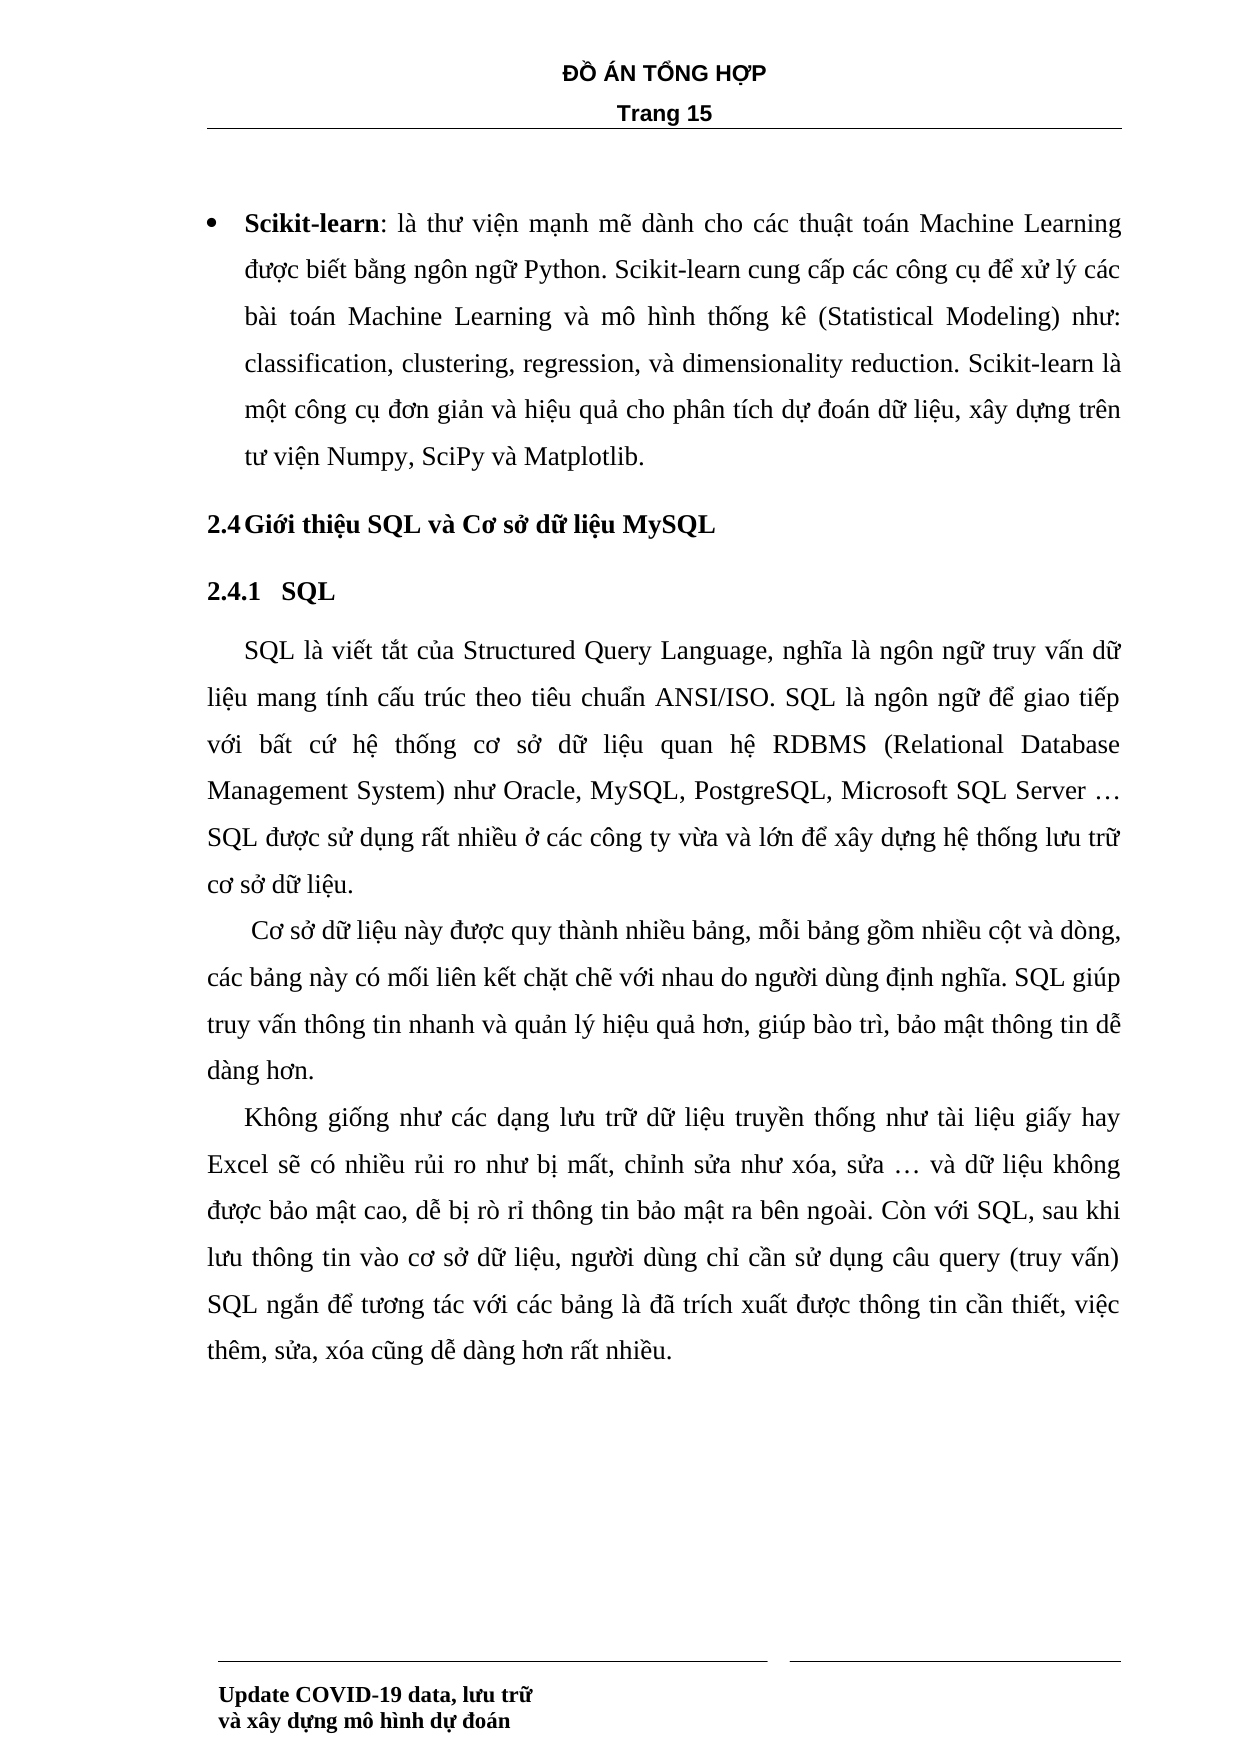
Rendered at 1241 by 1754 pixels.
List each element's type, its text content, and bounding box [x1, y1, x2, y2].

subtitle SQL [207, 575, 1122, 606]
subtitle Giới thiệu SQL và Cơ sở dữ liệu MySQL [207, 508, 1122, 539]
text Không giống như các dạng lưu trữ dữ liệu truyền thống như tài liệu giấy hay Excel sẽ có nhiều rủi ro như bị mất, chỉnh sửa như xóa, sửa … và dữ liệu không được bảo mật cao, dễ bị rò rỉ thông tin bảo mật ra bên ngoài. Còn với SQL, sau khi lưu thông tin vào cơ sở dữ liệu, người dùng chỉ cần sử dụng câu query (truy vấn) SQL ngắn để tương tác với các bảng là đã trích xuất được thông tin cần thiết, việc thêm, sửa, xóa cũng dễ dàng hơn rất nhiều. [207, 1101, 1122, 1366]
list Scikit-learn: là thư viện mạnh mẽ dành cho các thuật toán Machine Learning được biết bằng ngôn ngữ Python. Scikit-learn cung cấp các công cụ để xử lý các bài toán Machine Learning và mô hình thống kê (Statistical Modeling) như: classification, clustering, regression, và dimensionality reduction. Scikit-learn là một công cụ đơn giản và hiệu quả cho phân tích dự đoán dữ liệu, xây dựng trên tư viện Numpy, SciPy và Matplotlib. [207, 207, 1122, 471]
text Cơ sở dữ liệu này được quy thành nhiều bảng, mỗi bảng gồm nhiều cột và dòng, các bảng này có mối liên kết chặt chẽ với nhau do người dùng định nghĩa. SQL giúp truy vấn thông tin nhanh và quản lý hiệu quả hơn, giúp bào trì, bảo mật thông tin dễ dàng hơn. [207, 914, 1122, 1086]
text SQL là viết tắt của Structured Query Language, nghĩa là ngôn ngữ truy vấn dữ liệu mang tính cấu trúc theo tiêu chuẩn ANSI/ISO. SQL là ngôn ngữ để giao tiếp với bất cứ hệ thống cơ sở dữ liệu quan hệ RDBMS (Relational Database Management System) như Oracle, MySQL, PostgreSQL, Microsoft SQL Server …SQL được sử dụng rất nhiều ở các công ty vừa và lớn để xây dựng hệ thống lưu trữ cơ sở dữ liệu. [207, 634, 1122, 899]
